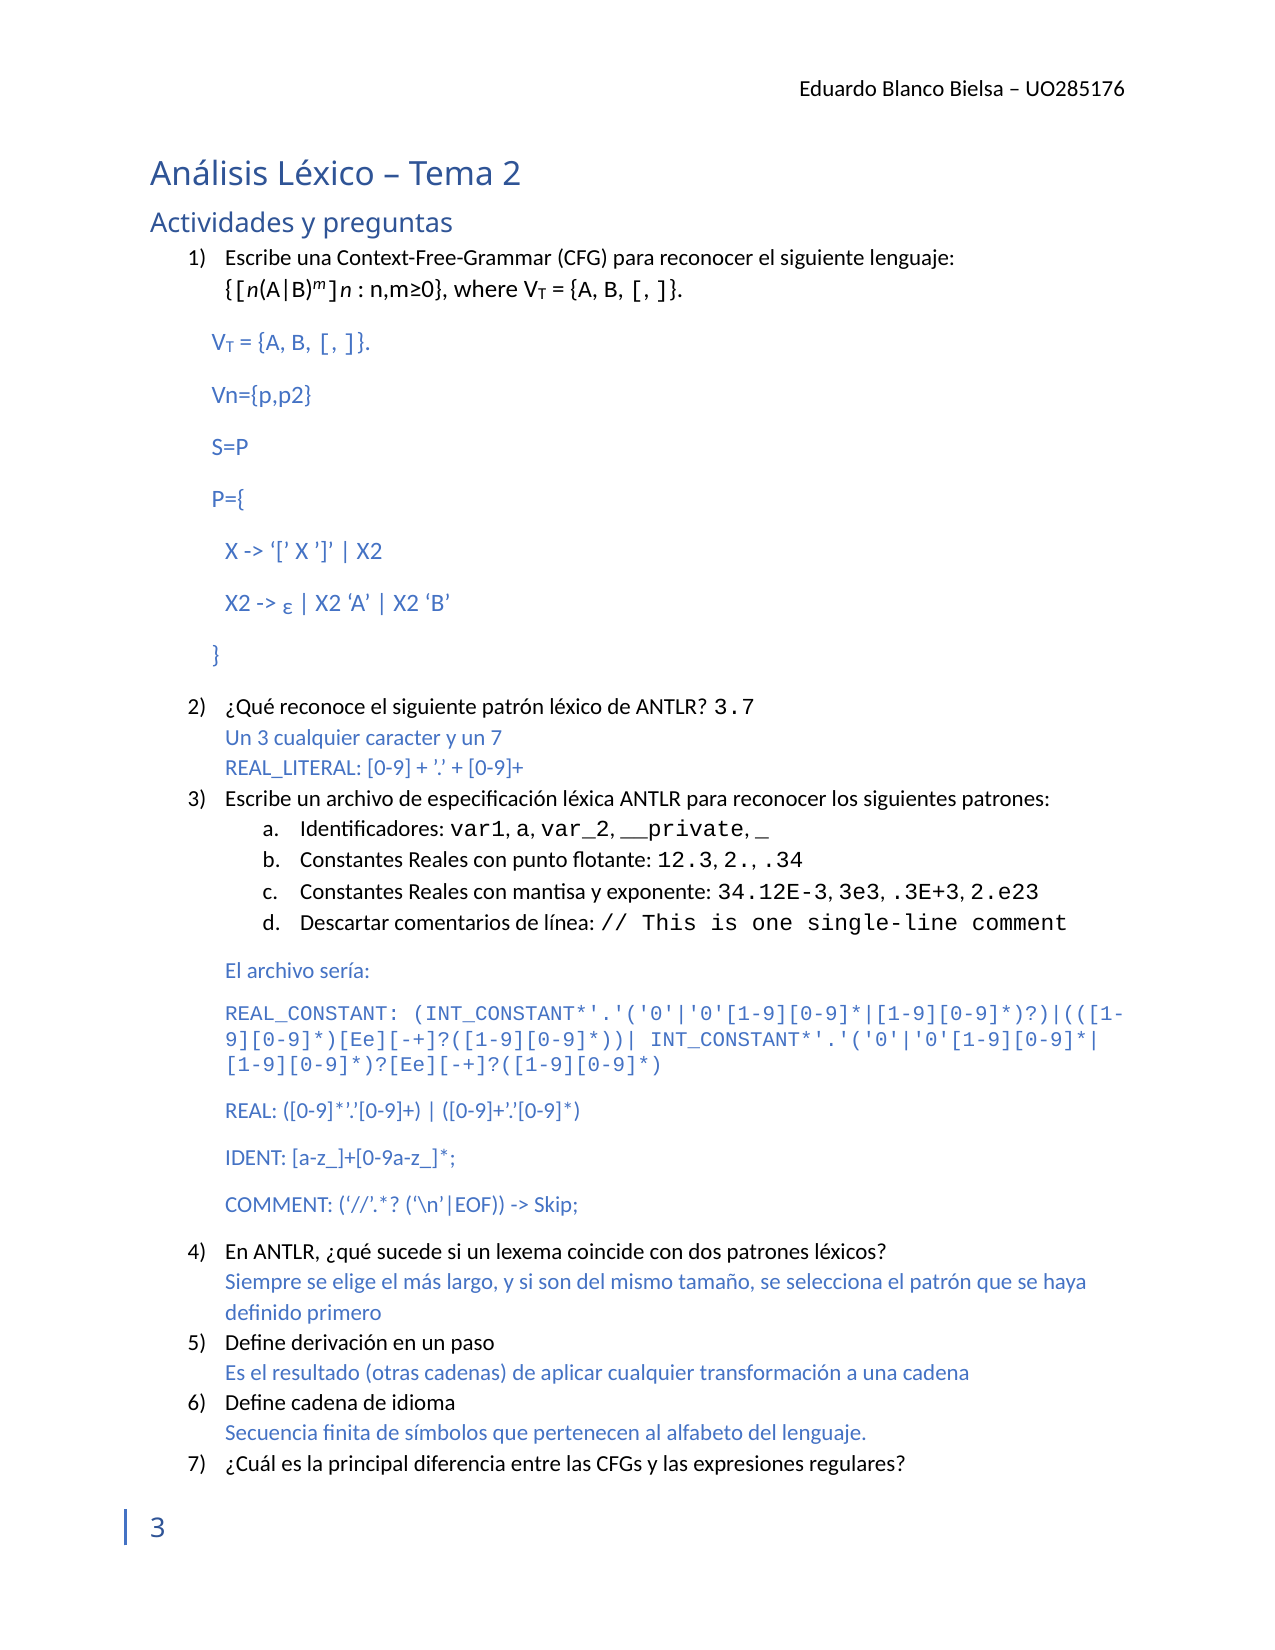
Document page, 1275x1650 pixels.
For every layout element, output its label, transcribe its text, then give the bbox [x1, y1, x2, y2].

text REAL: ([0-9]*’.’[0-9]+) | ([0-9]+’.’[0-9]*) [225, 1097, 1125, 1124]
list En ANTLR, ¿qué sucede si un lexema coincide con dos patrones léxicos? [187, 1237, 1125, 1265]
list Constantes Reales con mantisa y exponente: 34.12E-3, 3e3, .3E+3, 2.e23 [262, 877, 1125, 906]
list Siempre se elige el más largo, y si son del mismo tamaño, se selecciona el patrón que se haya definido primero [225, 1267, 1125, 1326]
list Escribe una Context-Free-Grammar (CFG) para reconocer el siguiente lenguaje: [187, 243, 1125, 271]
text X -> ‘[’ X ’]’ | X2 [225, 535, 1125, 568]
text P={ [211, 483, 1125, 516]
list ¿Cuál es la principal diferencia entre las CFGs y las expresiones regulares? [187, 1449, 1125, 1477]
subtitle Análisis Léxico – Tema 2 [150, 150, 1125, 195]
text VT = {A, B, [, ]}. [211, 326, 1125, 359]
text } [211, 640, 1125, 673]
list ¿Qué reconoce el siguiente patrón léxico de ANTLR? 3.7 [187, 692, 1125, 721]
text Vn={p,p2} [211, 379, 1125, 412]
text COMMENT: (‘//’.*? (‘\n’|EOF)) -> Skip; [225, 1190, 1125, 1218]
list Secuencia finita de símbolos que pertenecen al alfabeto del lenguaje. [225, 1418, 1125, 1446]
list {[n(A|B)m]n : n,m≥0}, where VT = {A, B, [, ]}. [225, 273, 1125, 307]
list REAL_LITERAL: [0-9] + ’.’ + [0-9]+ [225, 753, 1125, 782]
list Constantes Reales con punto flotante: 12.3, 2., .34 [262, 845, 1125, 874]
text S=P [211, 431, 1125, 464]
list Es el resultado (otras cadenas) de aplicar cualquier transformación a una cadena [225, 1358, 1125, 1386]
text REAL_CONSTANT: (INT_CONSTANT*'.'('0'|'0'[1-9][0-9]*|[1-9][0-9]*)?)|(([1-9][0-9]*)[Ee][-+]?([1-9][0-9]*))| INT_CONSTANT*'.'('0'|'0'[1-9][0-9]*|[1-9][0-9]*)?[Ee][-+]?([1-9][0-9]*) [225, 1003, 1125, 1078]
list Descartar comentarios de línea: // This is one single-line comment [262, 908, 1125, 937]
list Escribe un archivo de especificación léxica ANTLR para reconocer los siguientes patrones: [187, 784, 1125, 812]
text El archivo sería: [225, 956, 1125, 984]
text X2 -> ε | X2 ‘A’ | X2 ‘B’ [225, 587, 1125, 620]
text IDENT: [a-z_]+[0-9a-z_]*; [225, 1143, 1125, 1171]
list Define derivación en un paso [187, 1328, 1125, 1356]
list Define cadena de idioma [187, 1388, 1125, 1416]
list Un 3 cualquier caracter y un 7 [225, 723, 1125, 751]
subtitle Actividades y preguntas [150, 203, 1125, 240]
list Identificadores: var1, a, var_2, __private, _ [262, 814, 1125, 843]
